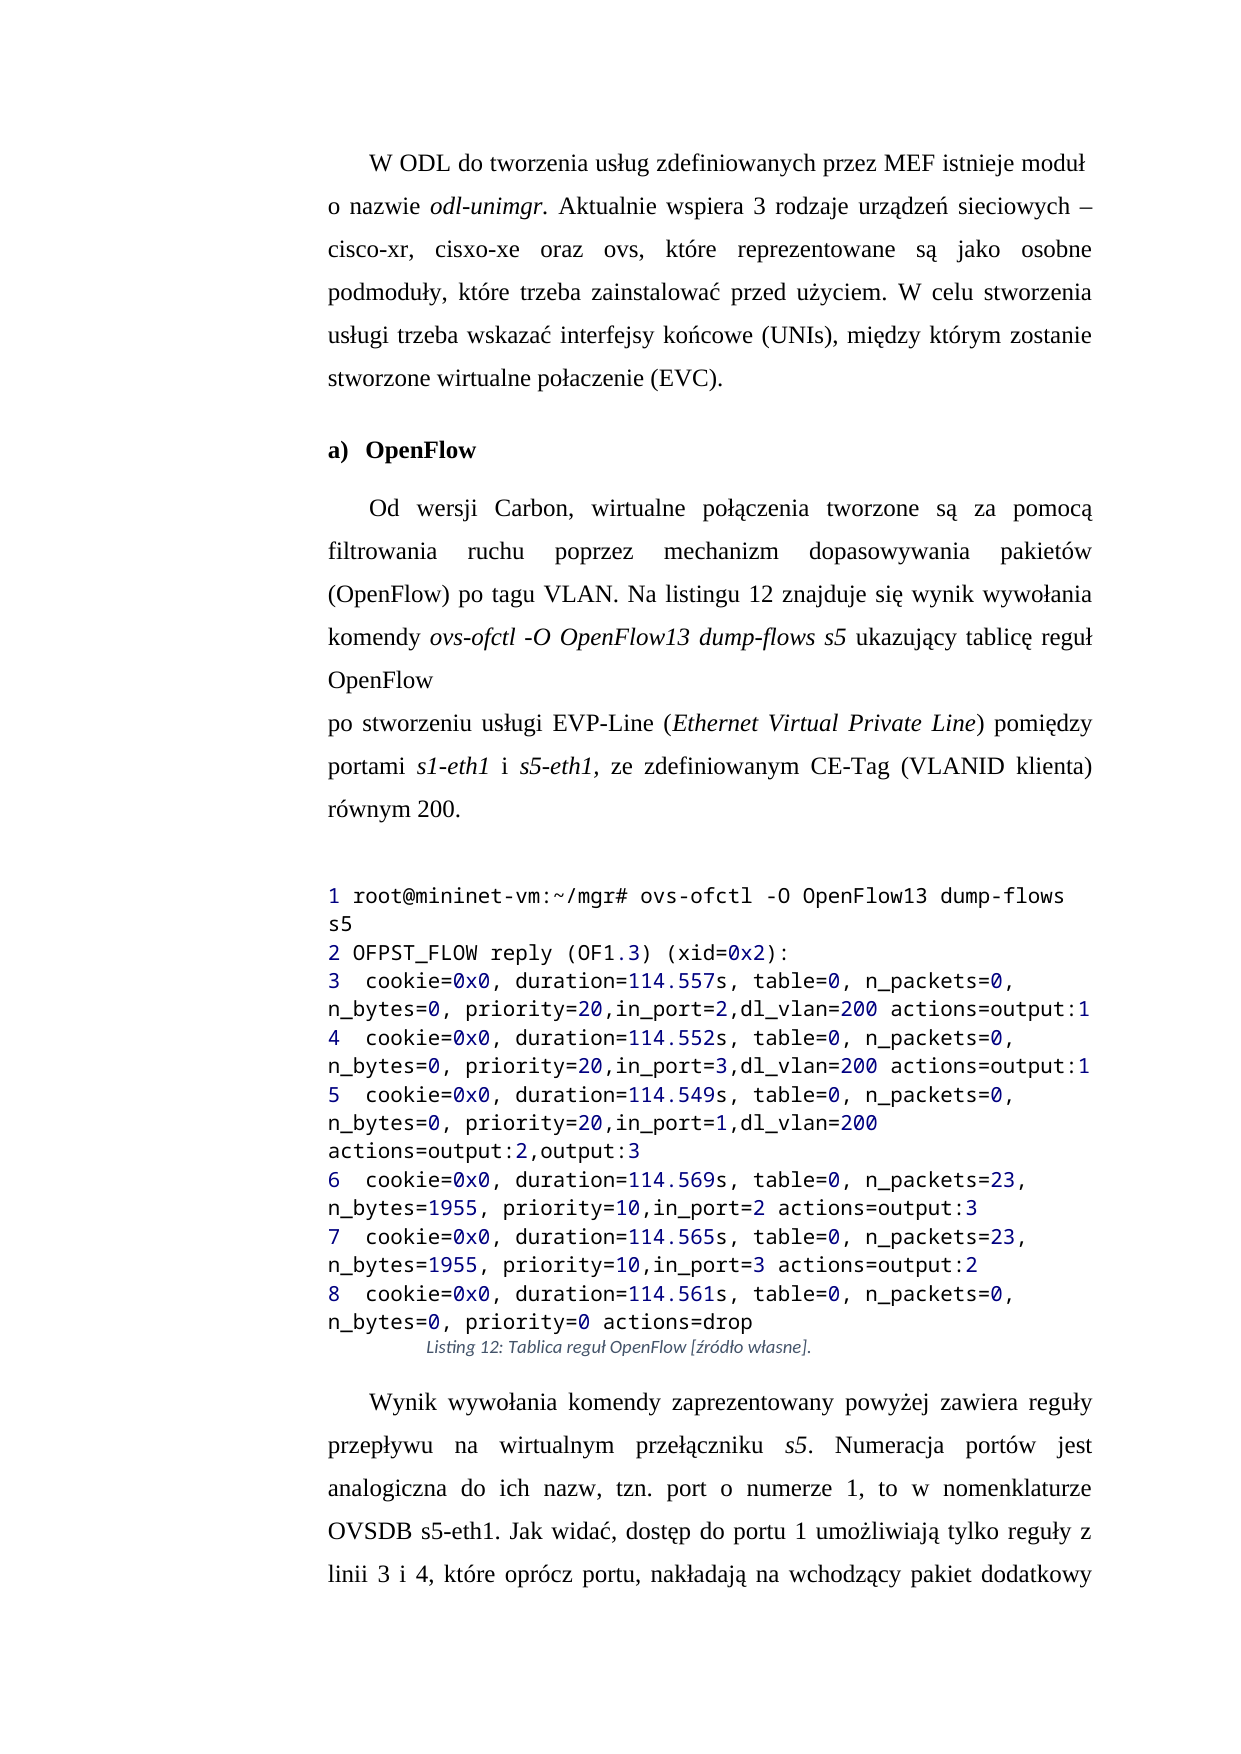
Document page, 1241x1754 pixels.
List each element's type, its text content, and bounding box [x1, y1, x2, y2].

text 6 cookie=0x0, duration=114.569s, table=0, n_packets=23, n_bytes=1955, priority=10,in_port=2 actions=output:3 [328, 1165, 1093, 1222]
text 7 cookie=0x0, duration=114.565s, table=0, n_packets=23, n_bytes=1955, priority=10,in_port=3 actions=output:2 [328, 1222, 1093, 1279]
list OpenFlow [328, 435, 1093, 464]
text Listing 12: Tablica reguł OpenFlow [źródło własne]. [148, 1336, 1093, 1359]
list W ODL do tworzenia usług zdefiniowanych przez MEF istnieje moduł o nazwie odl-unimgr. Aktualnie wspiera 3 rodzaje urządzeń sieciowych – cisco-xr, cisxo-xe oraz ovs, które reprezentowane są jako osobne podmoduły, które trzeba zainstalować przed użyciem. W celu stworzenia usługi trzeba wskazać interfejsy końcowe (UNIs), między którym zostanie stworzone wirtualne połaczenie (EVC). [328, 148, 1093, 392]
text 4 cookie=0x0, duration=114.552s, table=0, n_packets=0, n_bytes=0, priority=20,in_port=3,dl_vlan=200 actions=output:1 [328, 1023, 1093, 1080]
text 2 OFPST_FLOW reply (OF1.3) (xid=0x2): [328, 938, 1093, 966]
text 8 cookie=0x0, duration=114.561s, table=0, n_packets=0, n_bytes=0, priority=0 actions=drop [328, 1279, 1093, 1336]
list Od wersji Carbon, wirtualne połączenia tworzone są za pomocą filtrowania ruchu poprzez mechanizm dopasowywania pakietów (OpenFlow) po tagu VLAN. Na listingu 12 znajduje się wynik wywołania komendy ovs-ofctl -O OpenFlow13 dump-flows s5 ukazujący tablicę reguł OpenFlow po stworzeniu usługi EVP-Line (Ethernet Virtual Private Line) pomiędzy portami s1-eth1 i s5-eth1, ze zdefiniowanym CE-Tag (VLANID klienta) równym 200. [328, 493, 1093, 823]
text 5 cookie=0x0, duration=114.549s, table=0, n_packets=0, n_bytes=0, priority=20,in_port=1,dl_vlan=200 actions=output:2,output:3 [328, 1080, 1093, 1165]
text 1 root@mininet-vm:~/mgr# ovs-ofctl -O OpenFlow13 dump-flows s5 [328, 881, 1093, 938]
text 3 cookie=0x0, duration=114.557s, table=0, n_packets=0, n_bytes=0, priority=20,in_port=2,dl_vlan=200 actions=output:1 [328, 966, 1093, 1023]
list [328, 1387, 1093, 1588]
